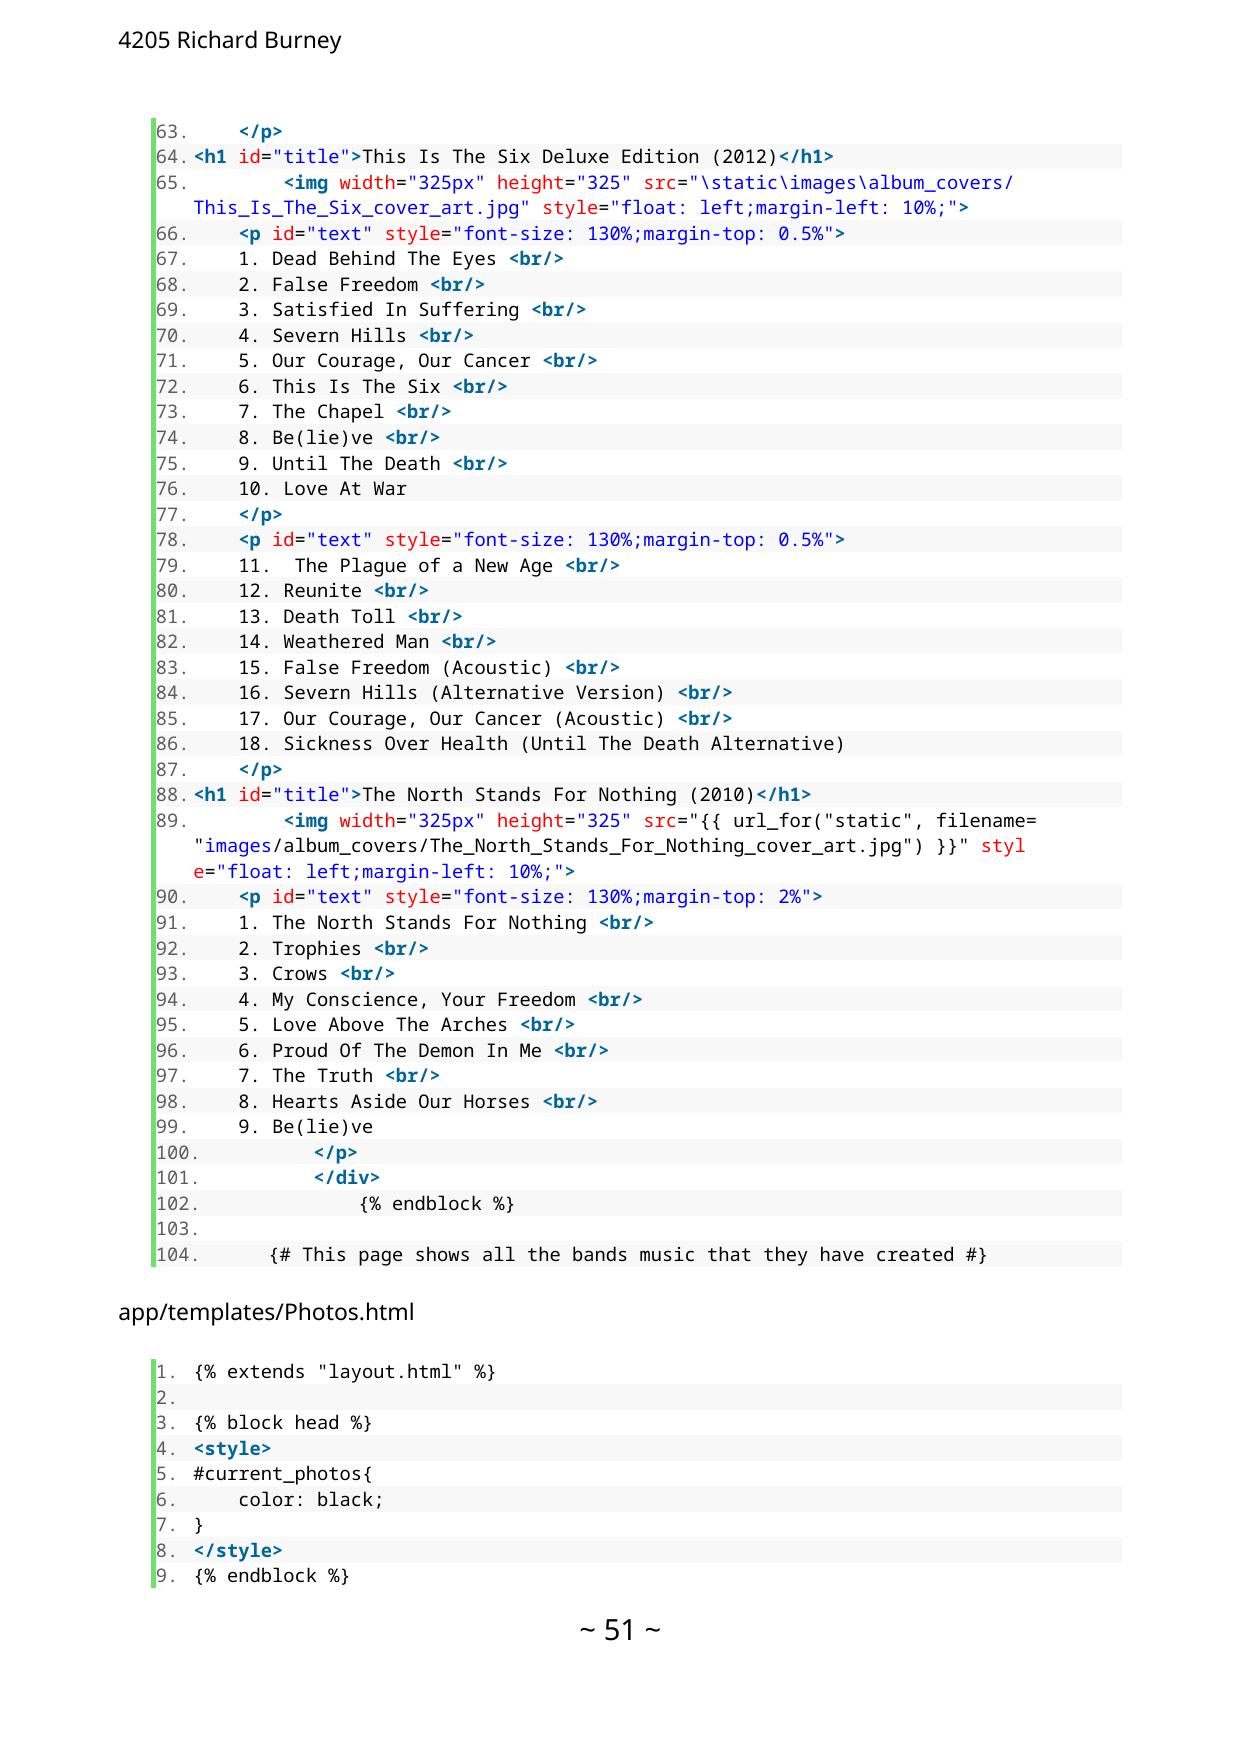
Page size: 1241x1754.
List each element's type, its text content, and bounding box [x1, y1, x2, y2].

list <p id="text" style="font-size: 130%;margin-top: 2%"> [156, 884, 1122, 909]
list <h1 id="title">This Is The Six Deluxe Edition (2012)</h1> [156, 144, 1122, 169]
list <img width="325px" height="325" src="\static\images\album_covers/This_Is_The_Six_cover_art.jpg" style="float: left;margin-left: 10%;"> [156, 169, 1122, 220]
list 2. False Freedom <br/> [156, 271, 1122, 297]
list 6. This Is The Six <br/> [156, 373, 1122, 399]
list 9. Until The Death <br/> [156, 450, 1122, 475]
list 15. False Freedom (Acoustic) <br/> [156, 654, 1122, 679]
list <h1 id="title">The North Stands For Nothing (2010)</h1> [156, 782, 1122, 807]
list </div> [156, 1164, 1122, 1190]
list 7. The Truth <br/> [156, 1062, 1122, 1088]
list 9. Be(lie)ve [156, 1113, 1122, 1139]
list </style> [156, 1537, 1122, 1563]
list 5. Love Above The Arches <br/> [156, 1011, 1122, 1037]
list </p> [156, 1139, 1122, 1164]
list {% block head %} [156, 1410, 1122, 1435]
list 18. Sickness Over Health (Until The Death Alternative) [156, 731, 1122, 756]
list <p id="text" style="font-size: 130%;margin-top: 0.5%"> [156, 220, 1122, 246]
list 13. Death Toll <br/> [156, 603, 1122, 628]
list 17. Our Courage, Our Cancer (Acoustic) <br/> [156, 705, 1122, 731]
list 12. Reunite <br/> [156, 577, 1122, 603]
list </p> [156, 118, 1122, 144]
list 7. The Chapel <br/> [156, 399, 1122, 424]
list {# This page shows all the bands music that they have created #} [156, 1241, 1122, 1267]
list 4. Severn Hills <br/> [156, 322, 1122, 348]
list 6. Proud Of The Demon In Me <br/> [156, 1037, 1122, 1062]
list 2. Trophies <br/> [156, 935, 1122, 960]
list } [156, 1512, 1122, 1537]
list {% endblock %} [156, 1563, 1122, 1588]
list 5. Our Courage, Our Cancer <br/> [156, 348, 1122, 373]
list <img width="325px" height="325" src="{{ url_for("static", filename="images/album_covers/The_North_Stands_For_Nothing_cover_art.jpg") }}" style="float: left;margin-left: 10%;"> [156, 807, 1122, 884]
list <style> [156, 1435, 1122, 1461]
list 8. Hearts Aside Our Horses <br/> [156, 1088, 1122, 1113]
list #current_photos{ [156, 1461, 1122, 1486]
list 8. Be(lie)ve <br/> [156, 424, 1122, 450]
text app/templates/Photos.html [118, 1296, 1122, 1327]
list </p> [156, 501, 1122, 526]
list 11. The Plague of a New Age <br/> [156, 552, 1122, 577]
list 1. The North Stands For Nothing <br/> [156, 909, 1122, 935]
list {% extends "layout.html" %} [156, 1359, 1122, 1384]
list <p id="text" style="font-size: 130%;margin-top: 0.5%"> [156, 526, 1122, 552]
list 3. Satisfied In Suffering <br/> [156, 297, 1122, 322]
list </p> [156, 756, 1122, 782]
list 10. Love At War [156, 475, 1122, 501]
list 4. My Conscience, Your Freedom <br/> [156, 986, 1122, 1011]
list {% endblock %} [156, 1190, 1122, 1216]
list 1. Dead Behind The Eyes <br/> [156, 246, 1122, 271]
list 3. Crows <br/> [156, 960, 1122, 986]
list color: black; [156, 1486, 1122, 1512]
list 16. Severn Hills (Alternative Version) <br/> [156, 679, 1122, 705]
list 14. Weathered Man <br/> [156, 628, 1122, 654]
